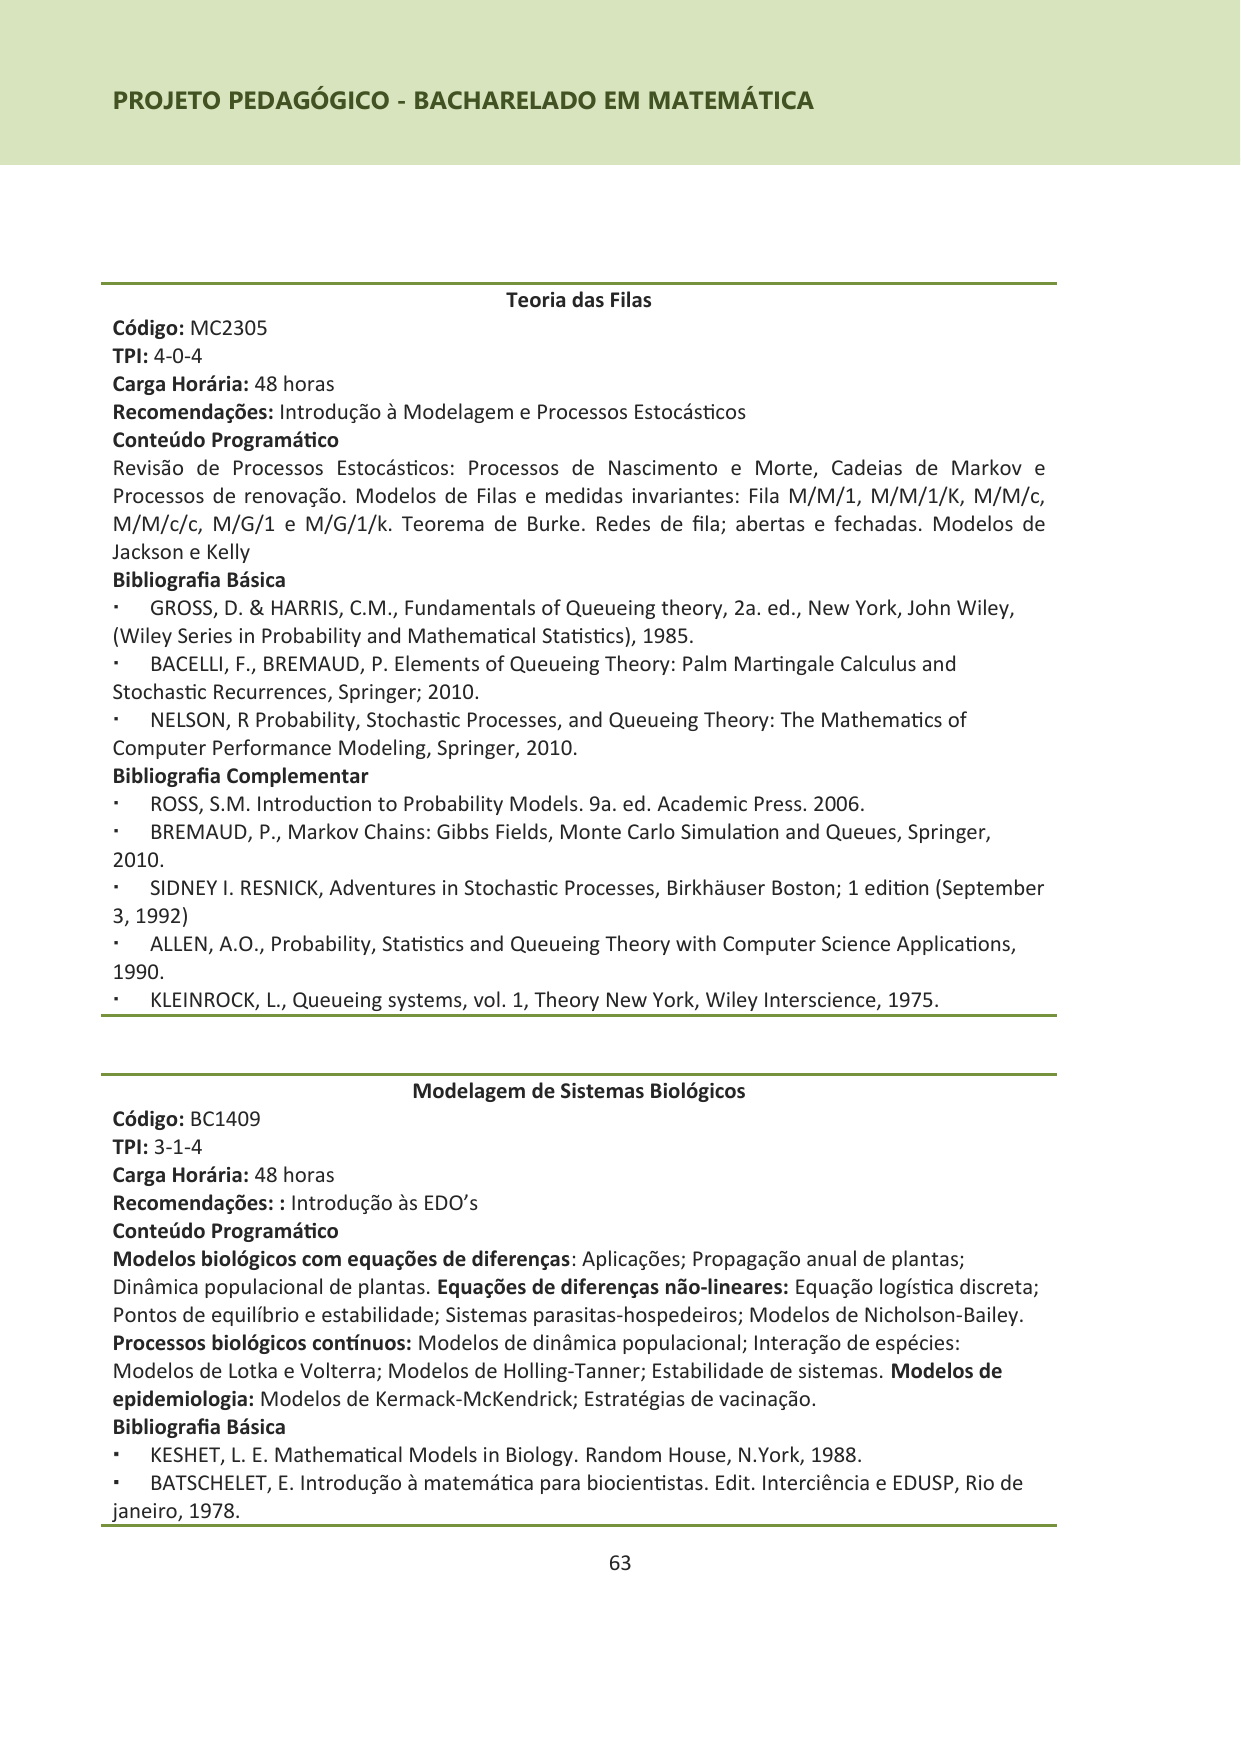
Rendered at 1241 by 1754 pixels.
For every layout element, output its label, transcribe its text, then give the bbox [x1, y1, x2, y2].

table_header Teoria das Filas [101, 285, 1057, 313]
table_header Modelagem de Sistemas Biológicos [101, 1076, 1057, 1104]
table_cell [101, 1104, 1057, 1524]
table_cell Código: MC2305 TPI: 4-0-4 Carga Horária: 48 horas Recomendações: Introdução à Modelagem e Processos Estocásticos Conteúdo Programático Revisão de Processos Estocásticos: Processos de Nascimento e Morte, Cadeias de Markov e Processos de renovação. Modelos de Filas e medidas invariantes: Fila M/M/1, M/M/1/K, M/M/c, M/M/c/c, M/G/1 e M/G/1/k. Teorema de Burke. Redes de fila; abertas e fechadas. Modelos de Jackson e Kelly Bibliografia Básica GROSS, D. & HARRIS, C.M., Fundamentals of Queueing theory, 2a. ed., New York, John Wiley, (Wiley Series in Probability and Mathematical Statistics), 1985. BACELLI, F., BREMAUD, P. Elements of Queueing Theory: Palm Martingale Calculus and Stochastic Recurrences, Springer; 2010. NELSON, R Probability, Stochastic Processes, and Queueing Theory: The Mathematics of Computer Performance Modeling, Springer, 2010. Bibliografia Complementar ROSS, S.M. Introduction to Probability Models. 9a. ed. Academic Press. 2006. BREMAUD, P., Markov Chains: Gibbs Fields, Monte Carlo Simulation and Queues, Springer, 2010. SIDNEY I. RESNICK, Adventures in Stochastic Processes, Birkhäuser Boston; 1 edition (September 3, 1992) ALLEN, A.O., Probability, Statistics and Queueing Theory with Computer Science Applications, 1990. KLEINROCK, L., Queueing systems, vol. 1, Theory New York, Wiley Interscience, 1975. [101, 313, 1057, 1013]
